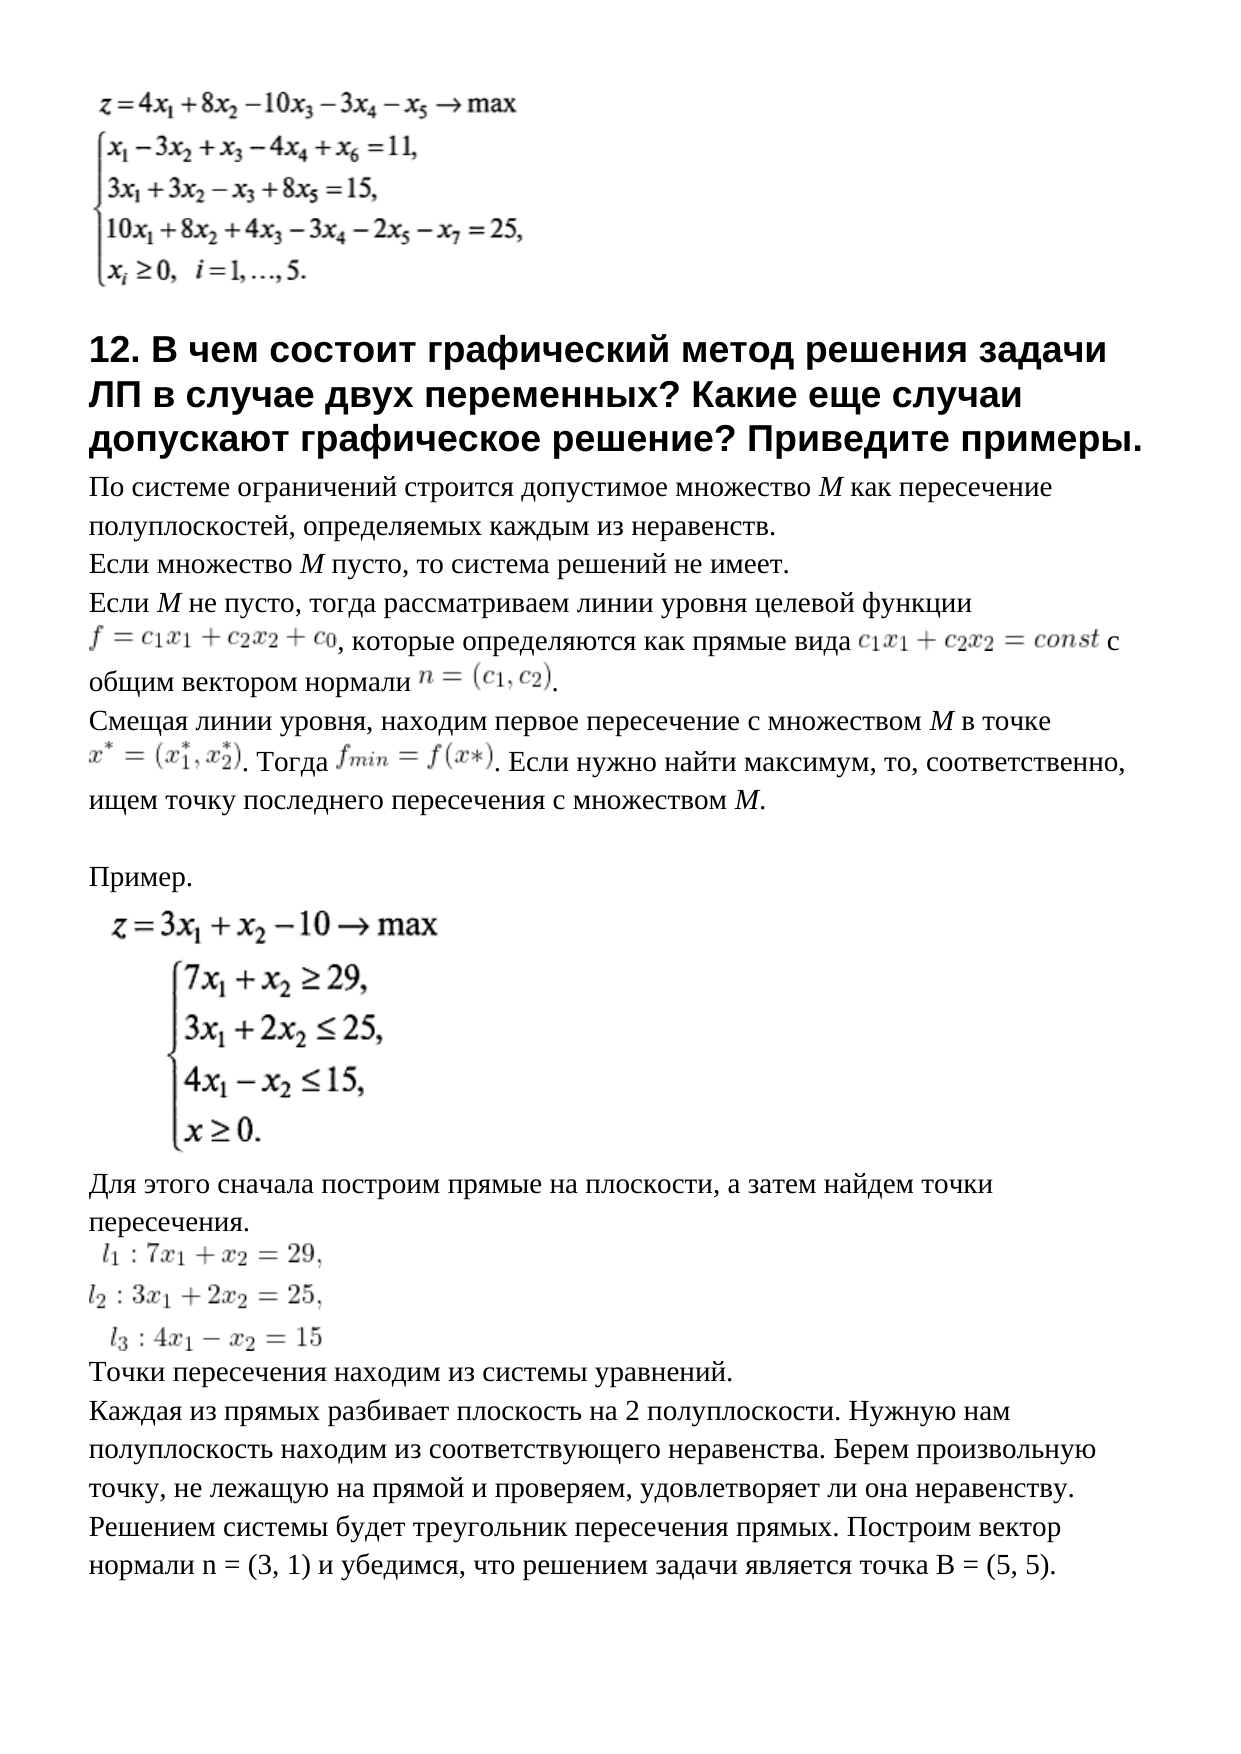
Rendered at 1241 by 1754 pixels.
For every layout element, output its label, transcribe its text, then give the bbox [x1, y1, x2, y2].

picture [88, 897, 444, 1162]
text По системе ограничений строится допустимое множество M как пересечение полуплоскостей, определяемых каждым из неравенств. [88, 469, 1152, 541]
picture [88, 1242, 322, 1351]
text Точки пересечения находим из системы уравнений. [88, 1354, 1152, 1388]
text Пример. [88, 859, 1152, 893]
text Для этого сначала построим прямые на плоскости, а затем найдем точки пересечения. [88, 1166, 1152, 1238]
picture [418, 661, 552, 692]
subtitle 12. В чем состоит графический метод решения задачи ЛП в случае двух переменных? Какие еще случаи допускают графическое решение? Приведите примеры. [88, 328, 1152, 459]
picture [335, 741, 494, 771]
text Каждая из прямых разбивает плоскость на 2 полуплоскости. Нужную нам полуплоскость находим из соответствующего неравенства. Берем произвольную точку, не лежащую на прямой и проверяем, удовлетворяет ли она неравенству. Решением системы будет треугольник пересечения прямых. Построим вектор нормали n = (3, 1) и убедимся, что решением задачи является точка B = (5, 5). [88, 1393, 1152, 1581]
picture [858, 628, 1100, 651]
text Если M не пусто, тогда рассматриваем линии уровня целевой функции , которые определяются как прямые вида с общим вектором нормали . [88, 585, 1152, 698]
picture [88, 741, 242, 771]
text Смещая линии уровня, находим первое пересечение с множеством M в точке . Тогда . Если нужно найти максимум, то, соответственно, ищем точку последнего пересечения с множеством M. [88, 703, 1152, 816]
picture [88, 625, 337, 651]
picture [88, 88, 527, 287]
text Если множество M пусто, то система решений не имеет. [88, 546, 1152, 580]
